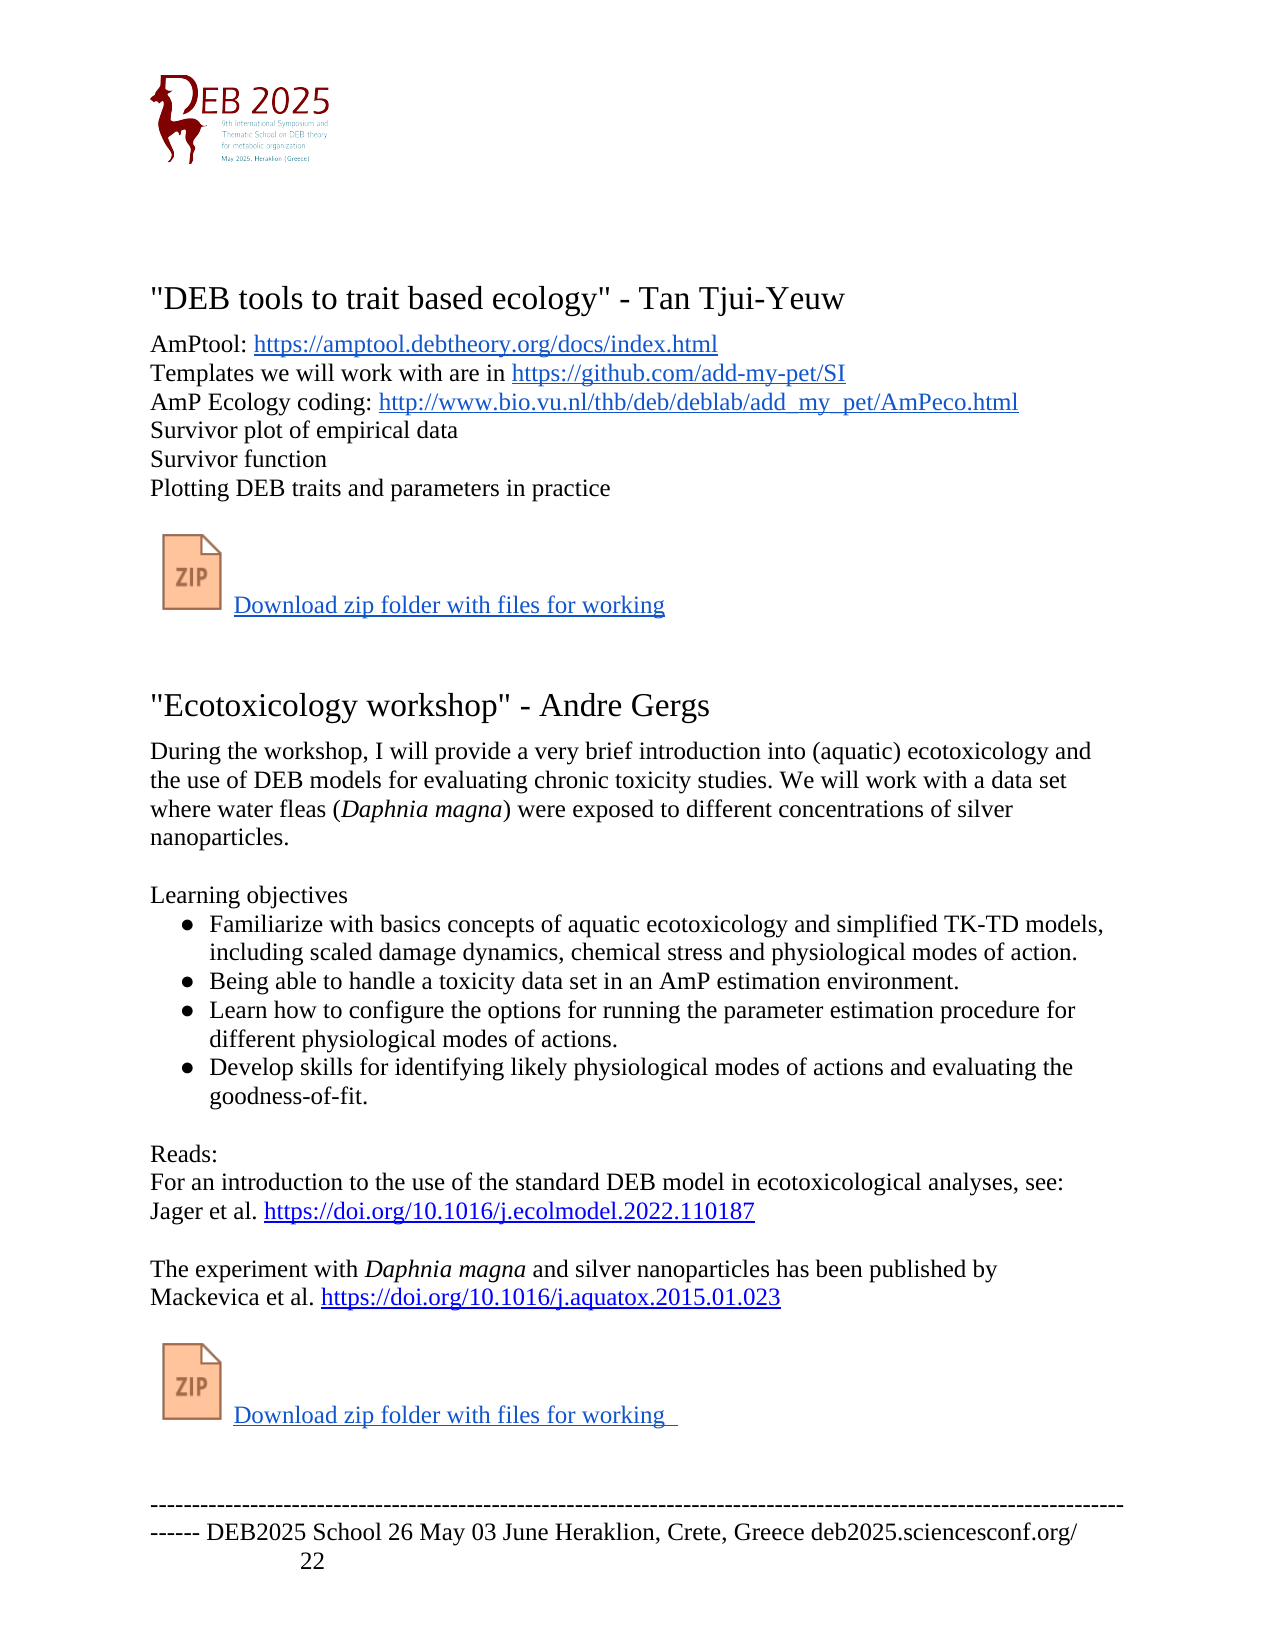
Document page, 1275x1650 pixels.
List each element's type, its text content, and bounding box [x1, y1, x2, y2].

text AmPtool: https://amptool.debtheory.org/docs/index.html [150, 329, 1125, 358]
text Download zip folder with files for working [150, 530, 1125, 619]
text For an introduction to the use of the standard DEB model in ecotoxicological analyses, see: [150, 1167, 1125, 1196]
subtitle "DEB tools to trait based ecology" - Tan Tjui-Yeuw [150, 278, 1125, 317]
text Survivor plot of empirical data [150, 415, 1125, 444]
text Mackevica et al. https://doi.org/10.1016/j.aquatox.2015.01.023 [150, 1282, 1125, 1311]
picture [150, 530, 234, 614]
picture [150, 1340, 234, 1424]
text Reads: [150, 1139, 1125, 1167]
text Templates we will work with are in https://github.com/add-my-pet/SI [150, 358, 1125, 387]
text Jager et al. https://doi.org/10.1016/j.ecolmodel.2022.110187 [150, 1196, 1125, 1225]
text Survivor function [150, 444, 1125, 473]
text The experiment with Daphnia magna and silver nanoparticles has been published by [150, 1254, 1125, 1282]
subtitle "Ecotoxicology workshop" - Andre Gergs [150, 685, 1125, 724]
text During the workshop, I will provide a very brief introduction into (aquatic) ecotoxicology and the use of DEB models for evaluating chronic toxicity studies. We will work with a data set where water fleas (Daphnia magna) were exposed to different concentrations of silver nanoparticles. [150, 736, 1125, 851]
text Learning objectives [150, 880, 1125, 909]
text AmP Ecology coding: http://www.bio.vu.nl/thb/deb/deblab/add_my_pet/AmPeco.html [150, 387, 1125, 415]
text Download zip folder with files for working [150, 1340, 1125, 1429]
text ● Learn how to configure the options for running the parameter estimation procedure for different physiological modes of actions. [179, 995, 1125, 1052]
picture [150, 75, 329, 164]
text ● Being able to handle a toxicity data set in an AmP estimation environment. [179, 966, 1125, 995]
text Plotting DEB traits and parameters in practice [150, 473, 1125, 502]
text ● Familiarize with basics concepts of aquatic ecotoxicology and simplified TK-TD models, including scaled damage dynamics, chemical stress and physiological modes of action. [179, 909, 1125, 966]
text ● Develop skills for identifying likely physiological modes of actions and evaluating the goodness-of-fit. [179, 1052, 1125, 1110]
